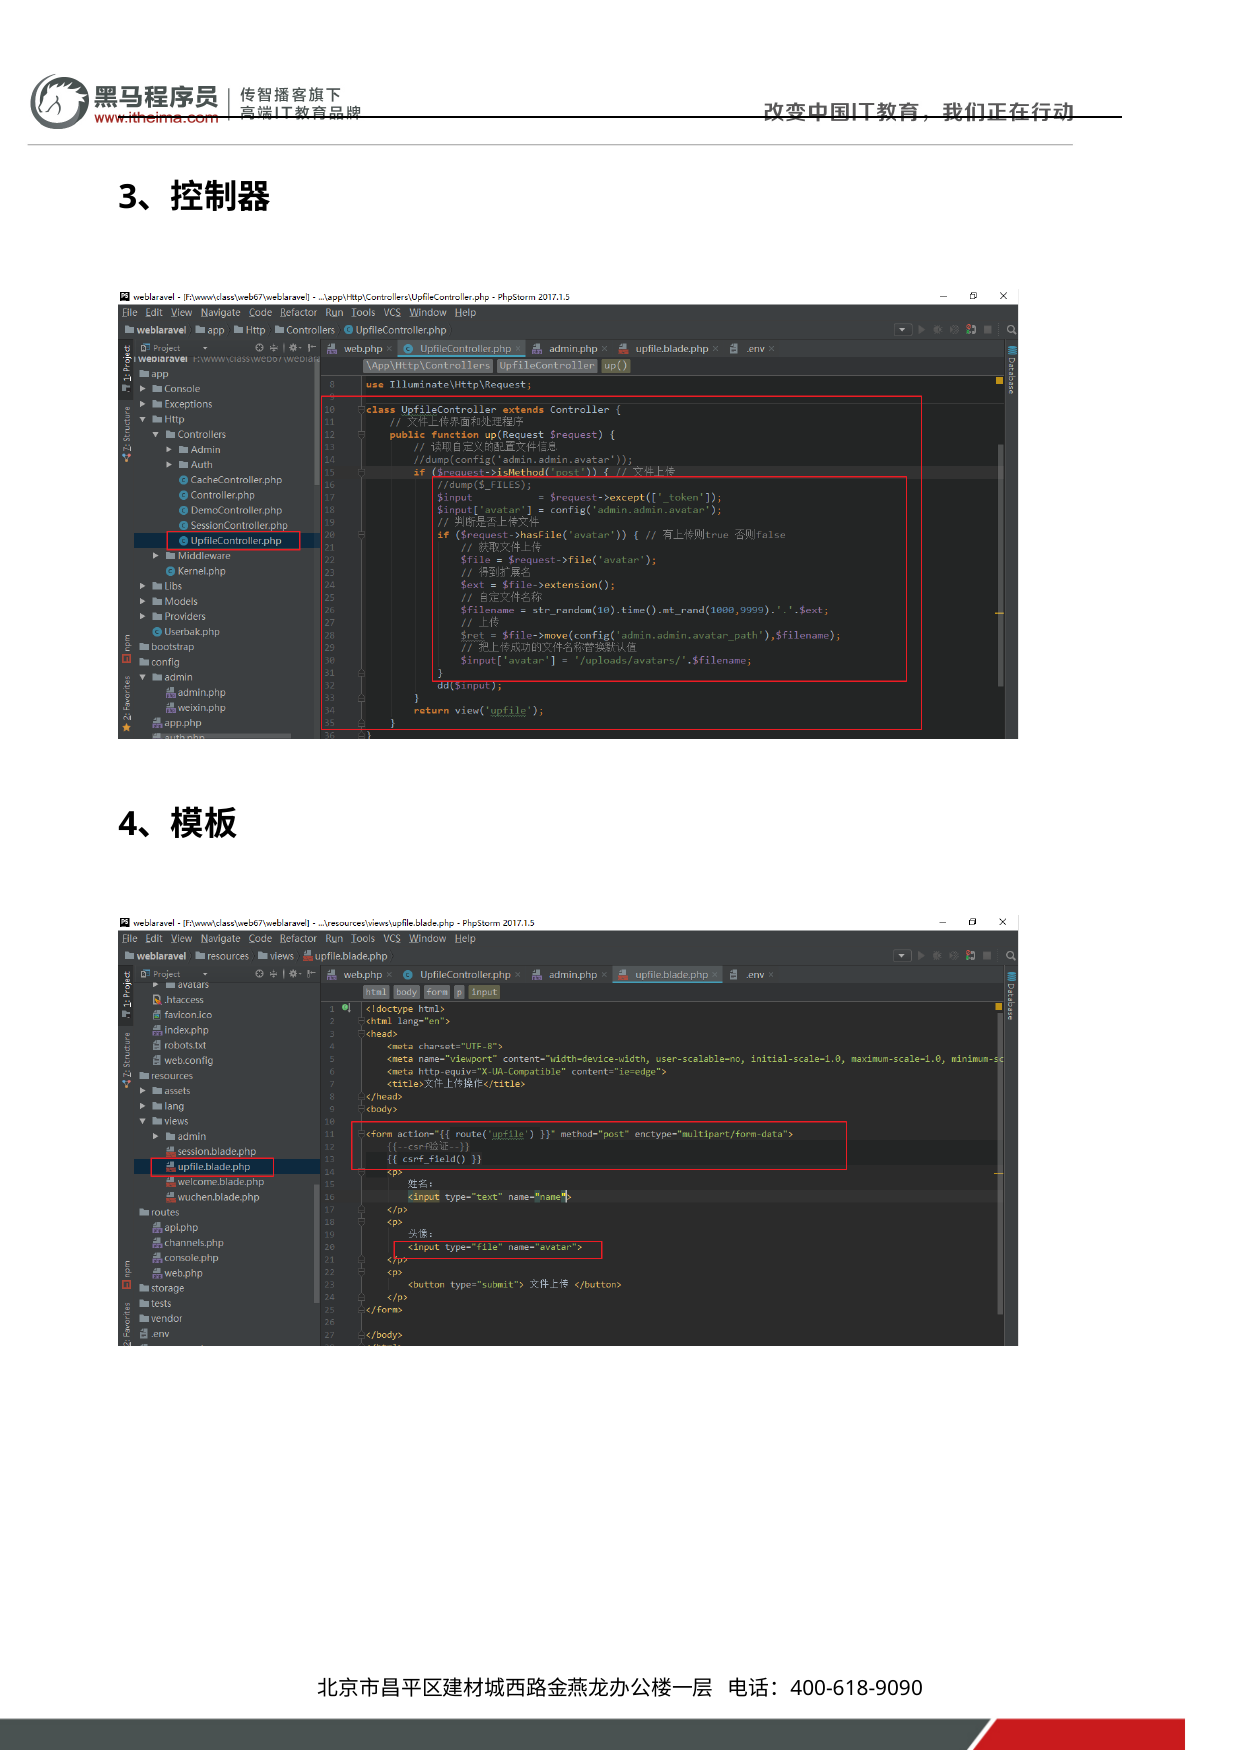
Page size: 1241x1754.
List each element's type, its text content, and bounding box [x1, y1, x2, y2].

picture [0, 3, 1176, 153]
picture [0, 1659, 1186, 1750]
subtitle 4、模板 [118, 788, 1122, 853]
picture [118, 289, 1019, 739]
subtitle 3、控制器 [118, 162, 1122, 227]
picture [118, 915, 1019, 1346]
